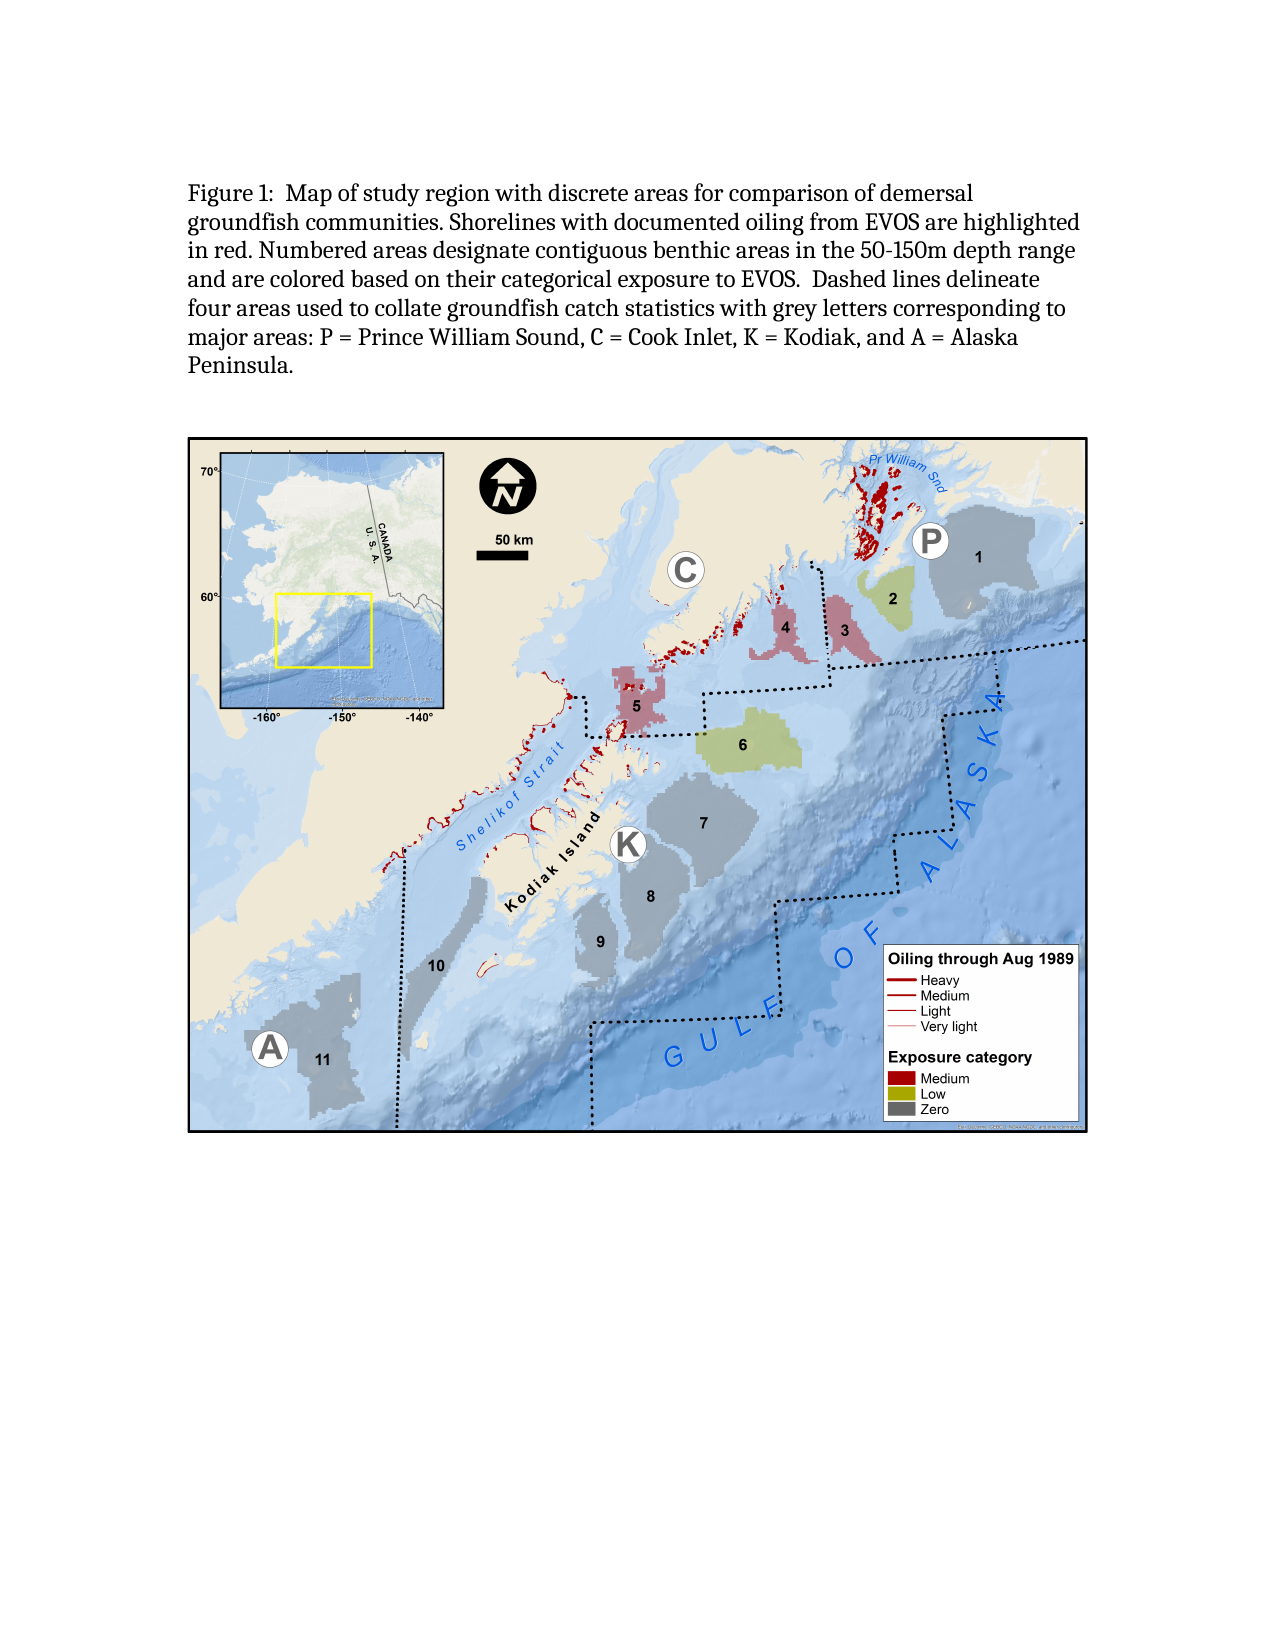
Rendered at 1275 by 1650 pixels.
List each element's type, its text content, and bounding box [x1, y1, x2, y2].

text Figure 1: Map of study region with discrete areas for comparison of demersal groundfish communities. Shorelines with documented oiling from EVOS are highlighted in red. Numbered areas designate contiguous benthic areas in the 50-150m depth range and are colored based on their categorical exposure to EVOS. Dashed lines delineate four areas used to collate groundfish catch statistics with grey letters corresponding to major areas: P = Prince William Sound, C = Cook Inlet, K = Kodiak, and A = Alaska Peninsula. [187, 179, 1087, 380]
picture [187, 437, 1088, 1133]
